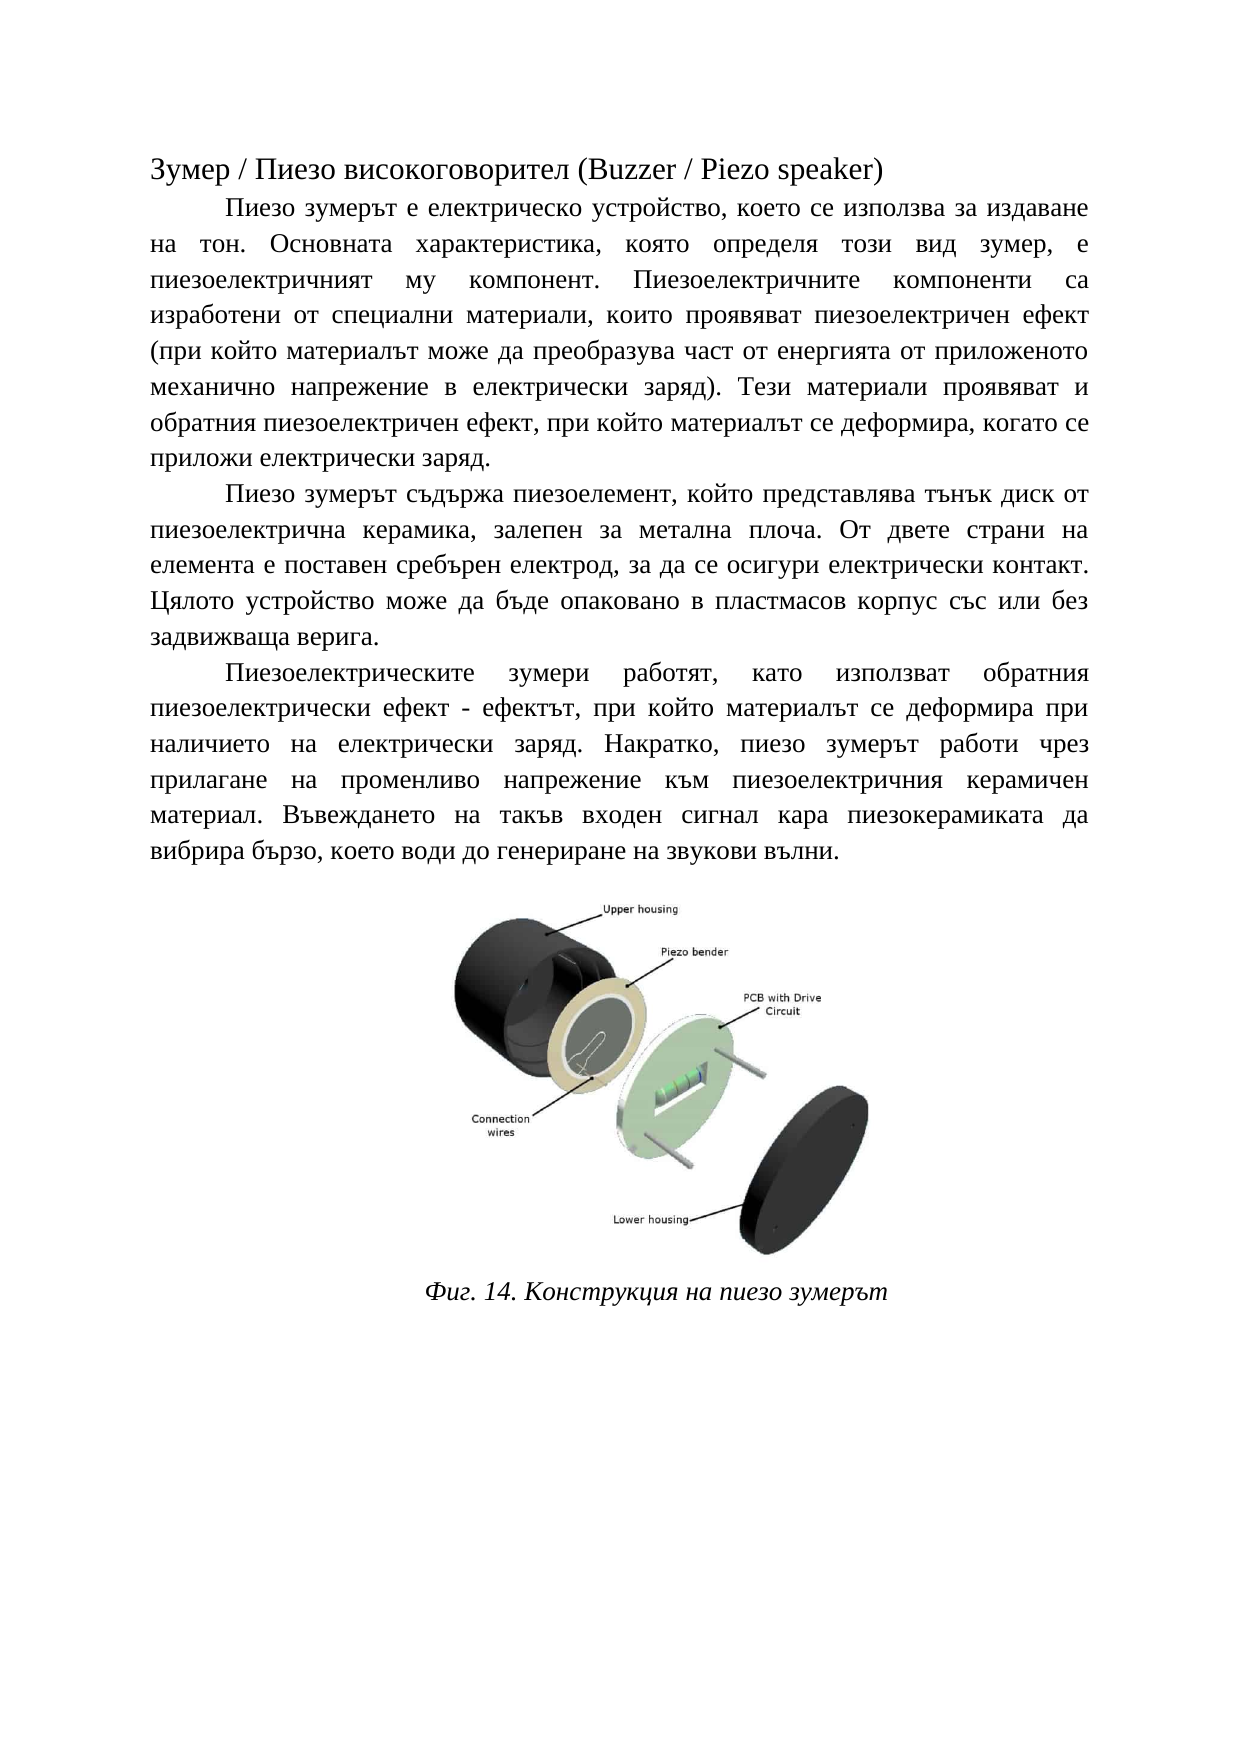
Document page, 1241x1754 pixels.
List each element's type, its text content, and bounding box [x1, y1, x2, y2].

subtitle Зумер / Пиезо високоговорител (Buzzer / Piezo speaker) [150, 150, 1090, 186]
text Пиезоелектрическите зумери работят, като използват обратния пиезоелектрически ефект - ефектът, при който материалът се деформира при наличието на електрически заряд. Накратко, пиезо зумерът работи чрез прилагане на променливо напрежение към пиезоелектричния керамичен материал. Въвеждането на такъв входен сигнал кара пиезокерамиката да вибрира бързо, което води до генериране на звукови вълни. [150, 656, 1090, 866]
text Пиезо зумерът съдържа пиезоелемент, който представлява тънък диск от пиезоелектрична керамика, залепен за метална плоча. От двете страни на елемента е поставен сребърен електрод, за да се осигури електрически контакт. Цялото устройство може да бъде опаковано в пластмасов корпус със или без задвижваща верига. [150, 477, 1090, 651]
text Пиезо зумерът е електрическо устройство, което се използва за издаване на тон. Основната характеристика, която определя този вид зумер, е пиезоелектричният му компонент. Пиезоелектричните компоненти са изработени от специални материали, които проявяват пиезоелектричен ефект (при който материалът може да преобразува част от енергията от приложеното механично напрежение в електрически заряд). Тези материали проявяват и обратния пиезоелектричен ефект, при който материалът се деформира, когато се приложи електрически заряд. [150, 191, 1090, 472]
text Фиг. 14. Конструкция на пиезо зумерът [150, 1275, 1090, 1306]
picture [297, 870, 1018, 1271]
